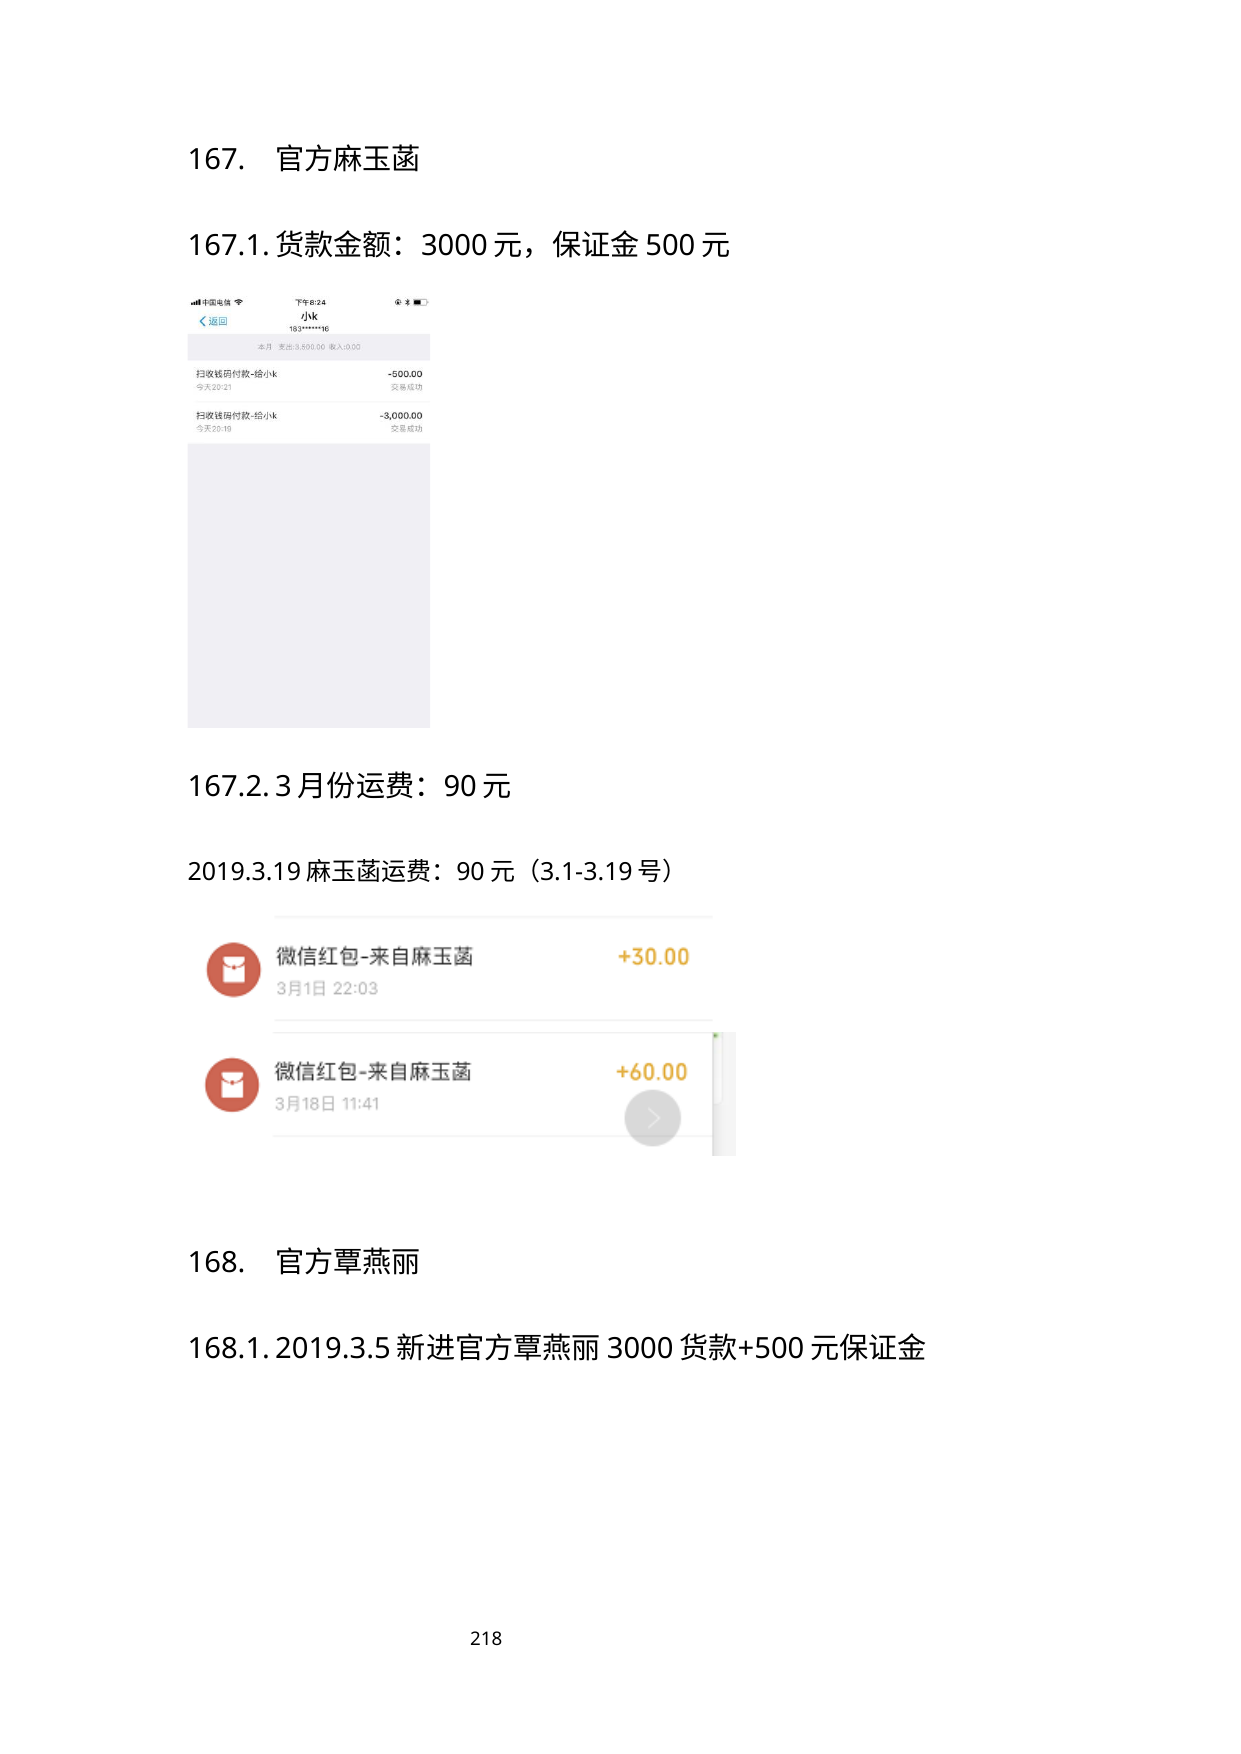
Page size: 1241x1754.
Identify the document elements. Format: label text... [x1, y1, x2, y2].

subtitle 官方麻玉菡 [187, 124, 1053, 189]
subtitle 官方覃燕丽 [187, 1227, 1053, 1292]
picture [187, 902, 713, 1026]
picture [187, 296, 431, 728]
subtitle 货款金额：3000元，保证金500元 [187, 210, 1053, 275]
picture [187, 1032, 736, 1156]
text 2019.3.19麻玉菡运费：90元（3.1-3.19号） [187, 837, 1053, 902]
subtitle 3月份运费：90元 [187, 751, 1053, 816]
subtitle 2019.3.5新进官方覃燕丽3000货款+500元保证金 [187, 1314, 1053, 1379]
